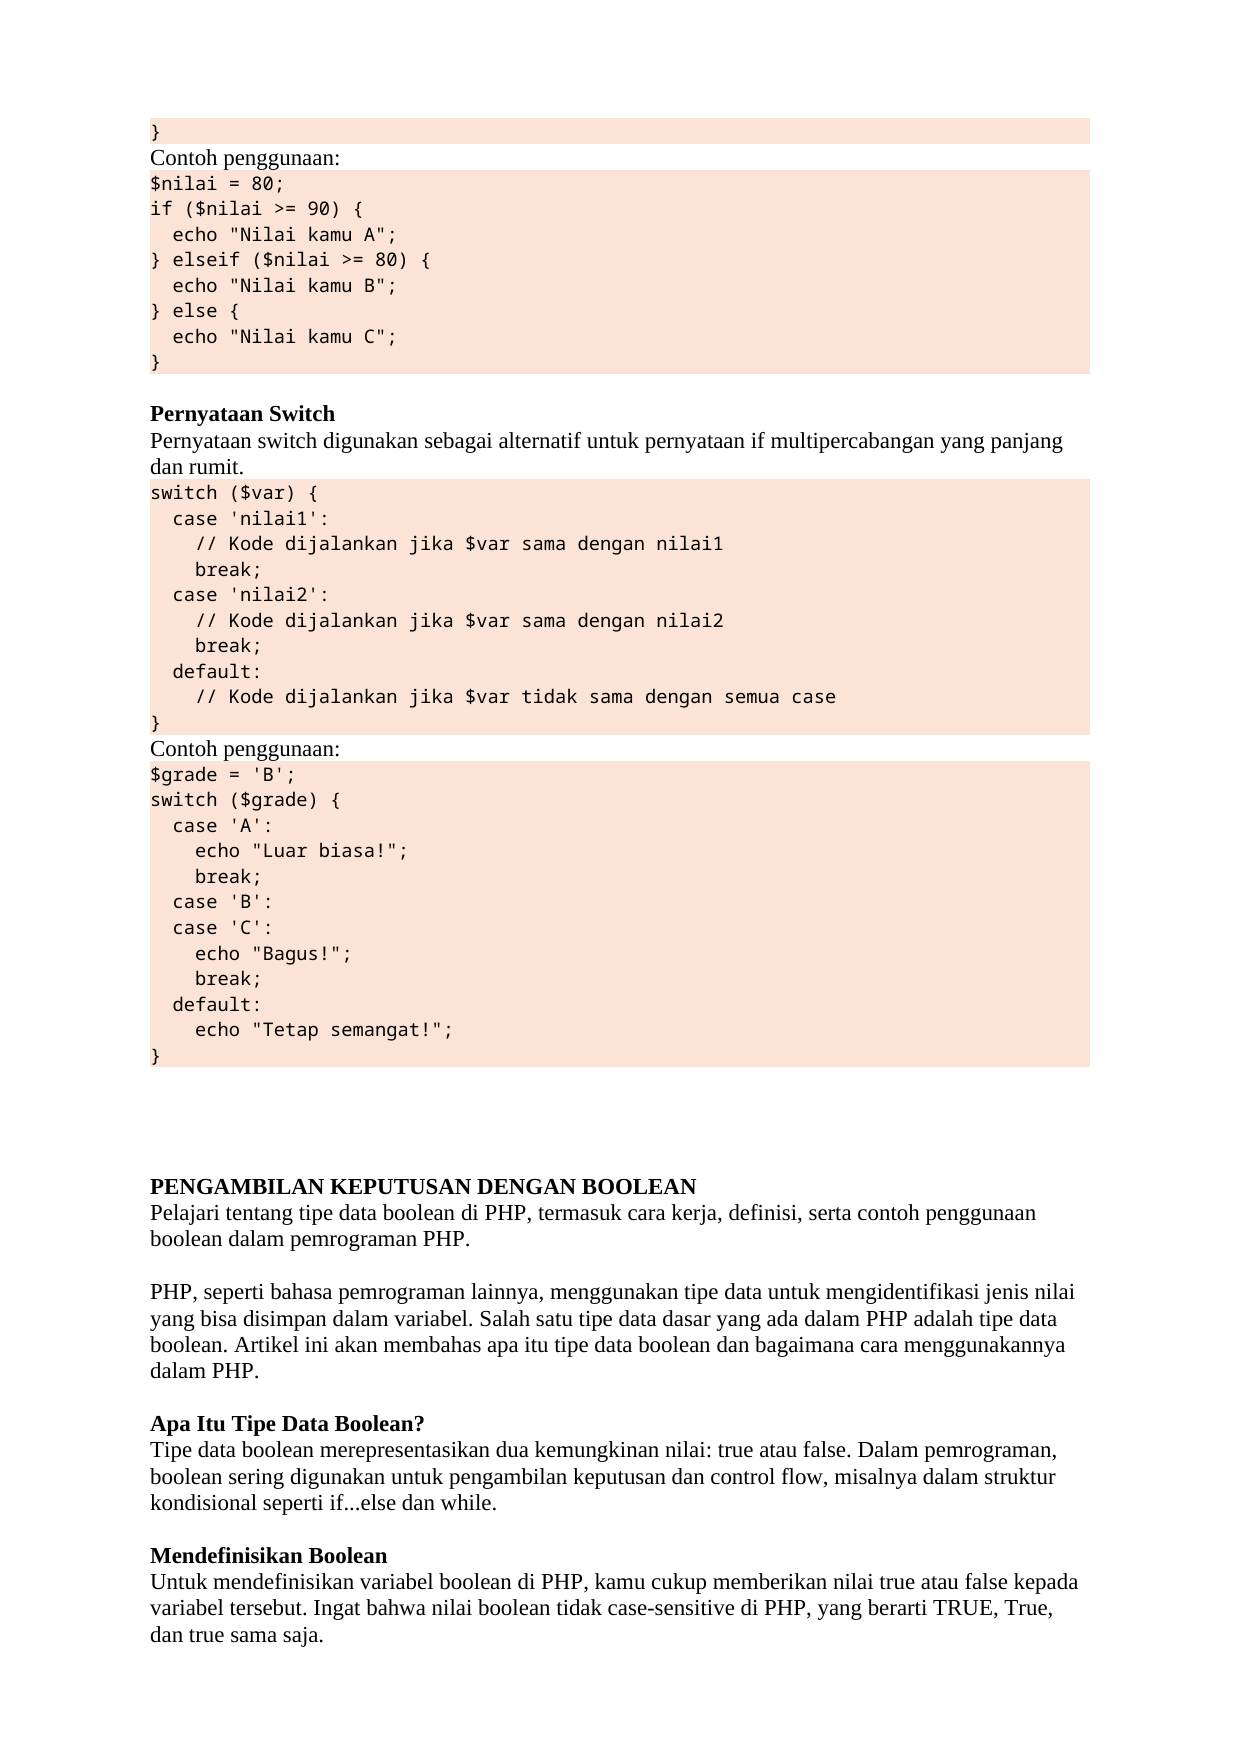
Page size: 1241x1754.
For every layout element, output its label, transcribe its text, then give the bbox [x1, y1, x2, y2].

text } [150, 709, 1090, 735]
text break; [150, 965, 1090, 991]
text default: [150, 658, 1090, 684]
text case 'C': [150, 914, 1090, 940]
text Pelajari tentang tipe data boolean di PHP, termasuk cara kerja, definisi, serta contoh penggunaan boolean dalam pemrograman PHP. [150, 1199, 1090, 1252]
text // Kode dijalankan jika $var tidak sama dengan semua case [150, 684, 1090, 709]
text echo "Luar biasa!"; [150, 838, 1090, 863]
text break; [150, 633, 1090, 658]
text echo "Nilai kamu B"; [150, 272, 1090, 298]
text Contoh penggunaan: [150, 735, 1090, 761]
text Mendefinisikan Boolean [150, 1542, 1090, 1568]
text case 'nilai1': [150, 505, 1090, 531]
text switch ($var) { [150, 479, 1090, 505]
text switch ($grade) { [150, 787, 1090, 812]
text default: [150, 991, 1090, 1016]
text } [150, 349, 1090, 374]
text $nilai = 80; [150, 170, 1090, 196]
text PHP, seperti bahasa pemrograman lainnya, menggunakan tipe data untuk mengidentifikasi jenis nilai yang bisa disimpan dalam variabel. Salah satu tipe data dasar yang ada dalam PHP adalah tipe data boolean. Artikel ini akan membahas apa itu tipe data boolean dan bagaimana cara menggunakannya dalam PHP. [150, 1278, 1090, 1384]
text // Kode dijalankan jika $var sama dengan nilai1 [150, 531, 1090, 556]
text // Kode dijalankan jika $var sama dengan nilai2 [150, 607, 1090, 633]
text break; [150, 556, 1090, 582]
text } [150, 1042, 1090, 1067]
text echo "Tetap semangat!"; [150, 1016, 1090, 1042]
text Pernyataan switch digunakan sebagai alternatif untuk pernyataan if multipercabangan yang panjang dan rumit. [150, 427, 1090, 479]
text case 'nilai2': [150, 582, 1090, 607]
text case 'A': [150, 812, 1090, 838]
text Pernyataan Switch [150, 401, 1090, 427]
text $grade = 'B'; [150, 761, 1090, 787]
text } else { [150, 298, 1090, 323]
text } elseif ($nilai >= 80) { [150, 247, 1090, 272]
text echo "Nilai kamu A"; [150, 221, 1090, 247]
text echo "Bagus!"; [150, 940, 1090, 965]
text echo "Nilai kamu C"; [150, 323, 1090, 349]
text if ($nilai >= 90) { [150, 196, 1090, 221]
text } [150, 118, 1090, 144]
text break; [150, 863, 1090, 889]
text Apa Itu Tipe Data Boolean? [150, 1410, 1090, 1436]
text Contoh penggunaan: [150, 144, 1090, 170]
text Tipe data boolean merepresentasikan dua kemungkinan nilai: true atau false. Dalam pemrograman, boolean sering digunakan untuk pengambilan keputusan dan control flow, misalnya dalam struktur kondisional seperti if...else dan while. [150, 1436, 1090, 1515]
text PENGAMBILAN KEPUTUSAN DENGAN BOOLEAN [150, 1173, 1090, 1199]
text case 'B': [150, 889, 1090, 914]
text Untuk mendefinisikan variabel boolean di PHP, kamu cukup memberikan nilai true atau false kepada variabel tersebut. Ingat bahwa nilai boolean tidak case-sensitive di PHP, yang berarti TRUE, True, dan true sama saja. [150, 1568, 1090, 1647]
